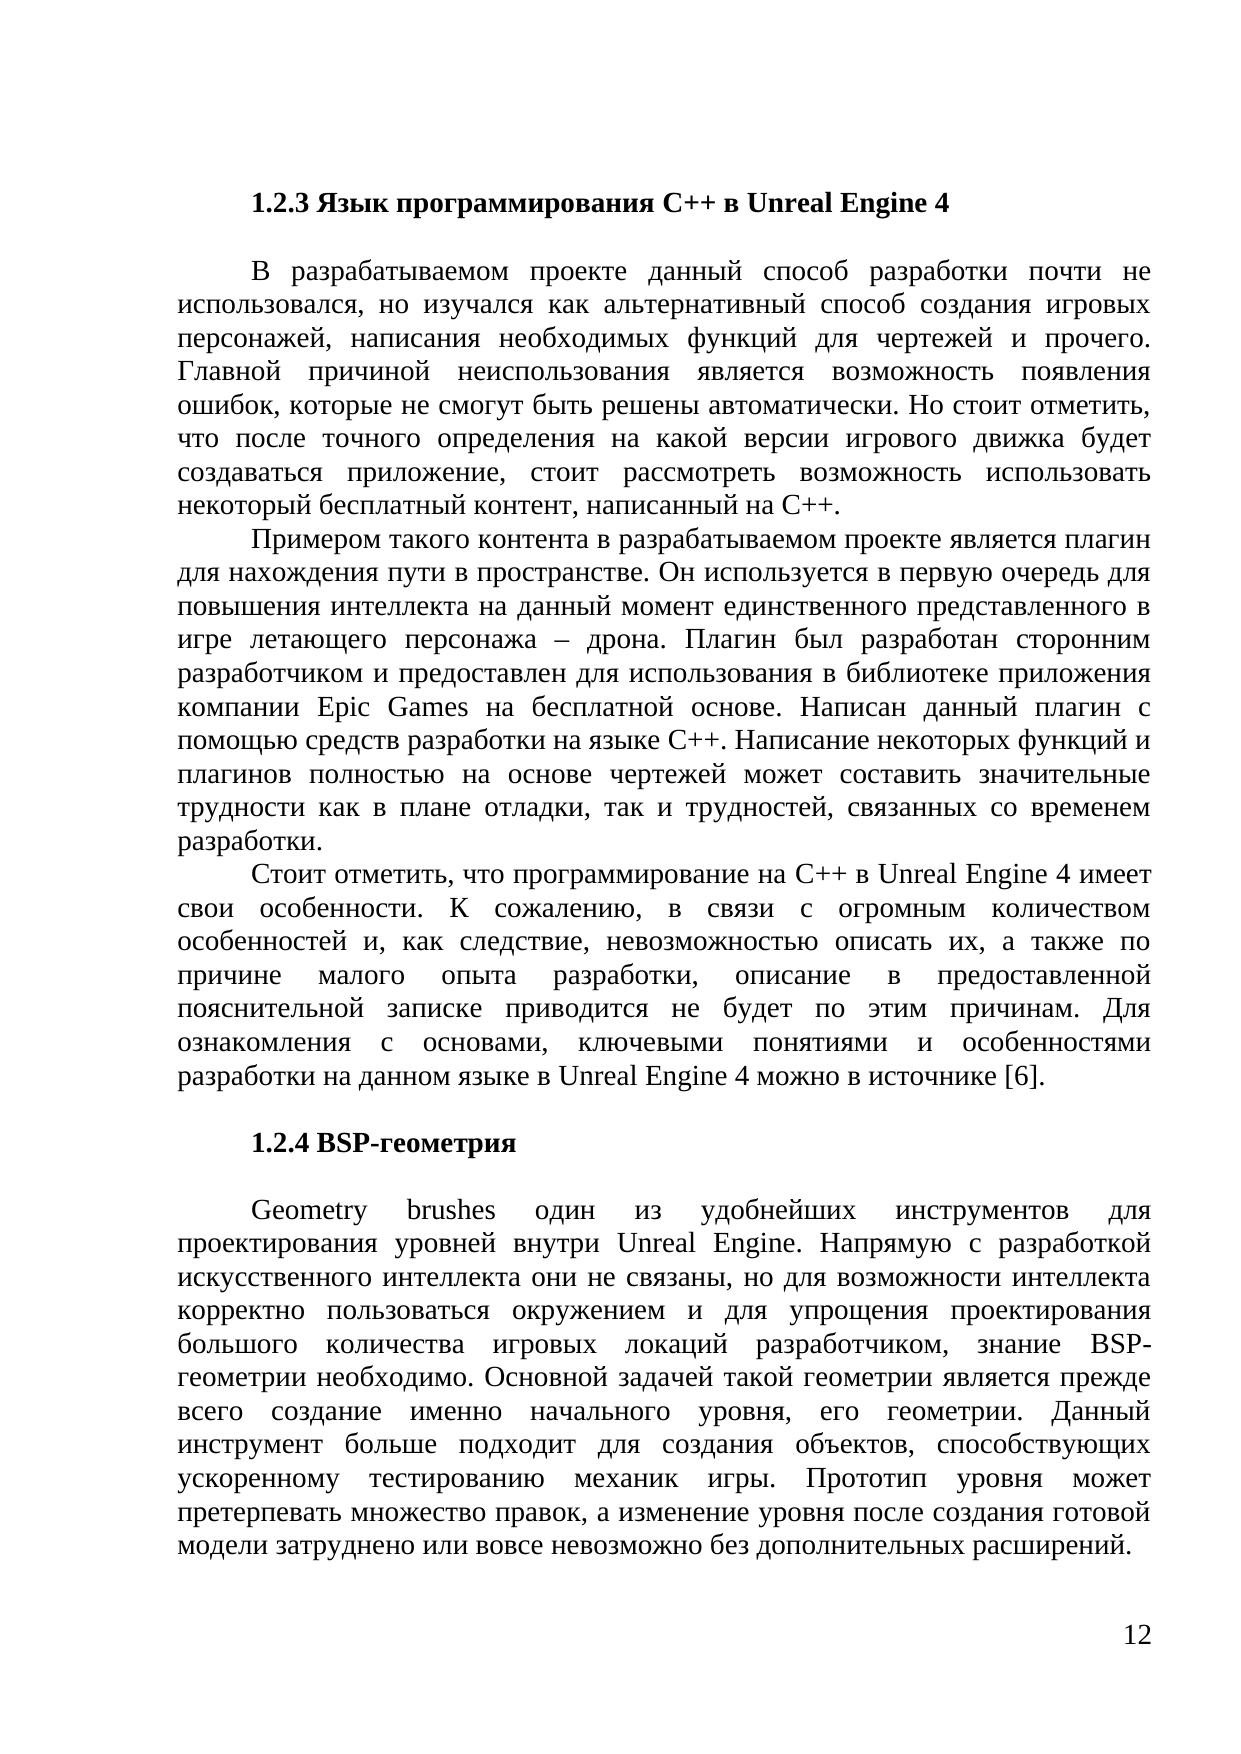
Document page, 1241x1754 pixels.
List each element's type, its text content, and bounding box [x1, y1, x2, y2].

text 1.2.3 Язык программирования C++ в Unreal Engine 4 [177, 186, 1152, 219]
text Примером такого контента в разрабатываемом проекте является плагин для нахождения пути в пространстве. Он используется в первую очередь для повышения интеллекта на данный момент единственного представленного в игре летающего персонажа – дрона. Плагин был разработан сторонним разработчиком и предоставлен для использования в библиотеке приложения компании Epic Games на бесплатной основе. Написан данный плагин с помощью средств разработки на языке С++. Написание некоторых функций и плагинов полностью на основе чертежей может составить значительные трудности как в плане отладки, так и трудностей, связанных со временем разработки. [177, 521, 1152, 856]
text В разрабатываемом проекте данный способ разработки почти не использовался, но изучался как альтернативный способ создания игровых персонажей, написания необходимых функций для чертежей и прочего. Главной причиной неиспользования является возможность появления ошибок, которые не смогут быть решены автоматически. Но стоит отметить, что после точного определения на какой версии игрового движка будет создаваться приложение, стоит рассмотреть возможность использовать некоторый бесплатный контент, написанный на С++. [177, 253, 1152, 521]
text Geometry brushes один из удобнейших инструментов для проектирования уровней внутри Unreal Engine. Напрямую с разработкой искусственного интеллекта они не связаны, но для возможности интеллекта корректно пользоваться окружением и для упрощения проектирования большого количества игровых локаций разработчиком, знание BSP-геометрии необходимо. Основной задачей такой геометрии является прежде всего создание именно начального уровня, его геометрии. Данный инструмент больше подходит для создания объектов, способствующих ускоренному тестированию механик игры. Прототип уровня может претерпевать множество правок, а изменение уровня после создания готовой модели затруднено или вовсе невозможно без дополнительных расширений. [177, 1192, 1152, 1561]
text Стоит отметить, что программирование на C++ в Unreal Engine 4 имеет свои особенности. К сожалению, в связи с огромным количеством особенностей и, как следствие, невозможностью описать их, а также по причине малого опыта разработки, описание в предоставленной пояснительной записке приводится не будет по этим причинам. Для ознакомления с основами, ключевыми понятиями и особенностями разработки на данном языке в Unreal Engine 4 можно в источнике [6]. [177, 856, 1152, 1091]
text 1.2.4 BSP-геометрия [177, 1125, 1152, 1158]
